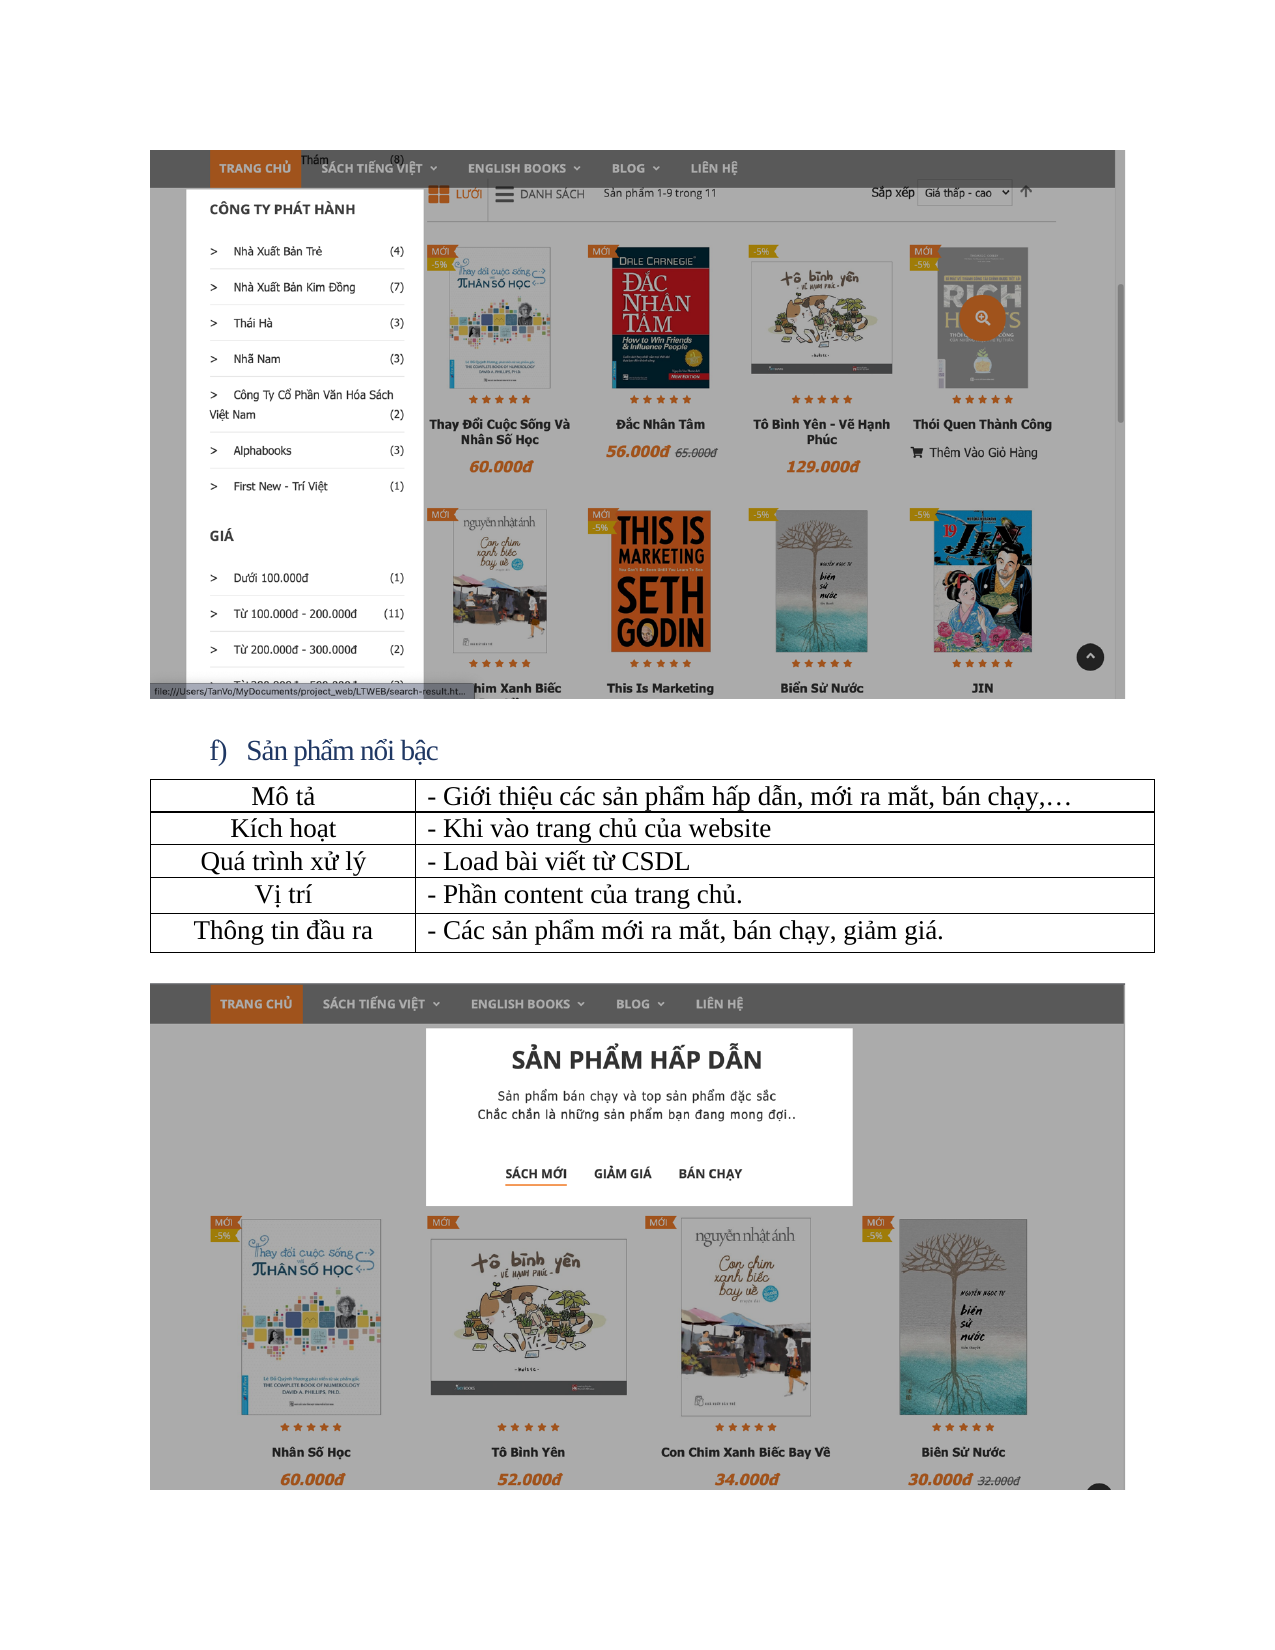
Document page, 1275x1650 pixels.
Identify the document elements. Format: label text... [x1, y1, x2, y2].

picture [150, 150, 1125, 699]
table_cell - Các sản phẩm mới ra mắt, bán chạy, giảm giá. [416, 914, 1154, 952]
subtitle Sản phẩm nổi bậc [209, 733, 1125, 767]
table_cell Kích hoạt [151, 813, 415, 843]
table_cell - Load bài viết từ CSDL [416, 845, 1154, 877]
table_cell - Phần content của trang chủ. [416, 878, 1154, 913]
picture [150, 983, 1125, 1490]
table_header - Giới thiệu các sản phẩm hấp dẫn, mới ra mắt, bán chạy,… [416, 780, 1154, 811]
table_cell Vị trí [151, 878, 415, 913]
table_cell Thông tin đầu ra [151, 914, 415, 952]
table_header Mô tả [151, 780, 415, 811]
table_cell - Khi vào trang chủ của website [416, 813, 1154, 843]
table_cell Quá trình xử lý [151, 845, 415, 877]
